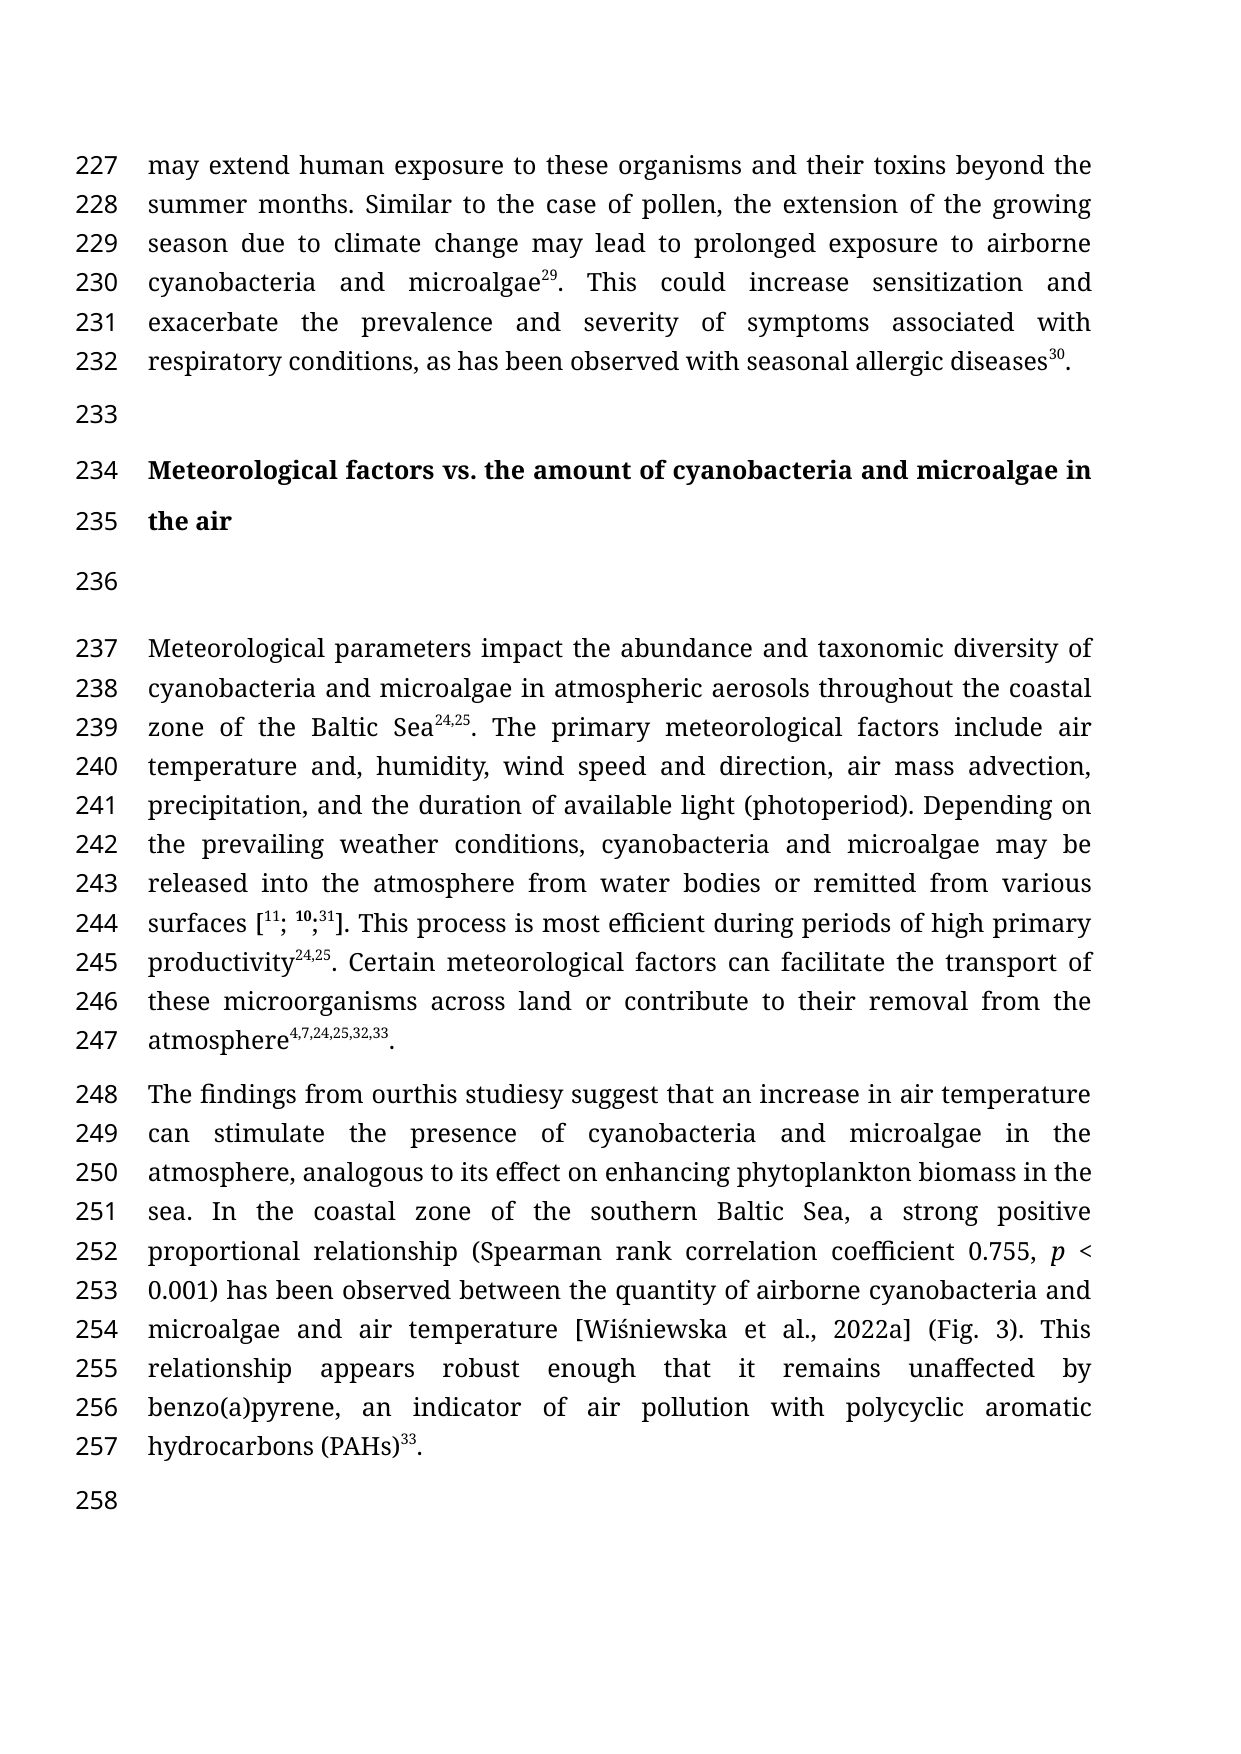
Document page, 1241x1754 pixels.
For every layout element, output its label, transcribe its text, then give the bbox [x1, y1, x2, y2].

text Meteorological parameters impact the abundance and taxonomic diversity of cyanobacteria and microalgae in atmospheric aerosols throughout the coastal zone of the Baltic Sea24,25. The primary meteorological factors include air temperature and, humidity, wind speed and direction, air mass advection, precipitation, and the duration of available light (photoperiod). Depending on the prevailing weather conditions, cyanobacteria and microalgae may be released into the atmosphere from water bodies or remitted from various surfaces [11; 10;31]. This process is most efficient during periods of high primary productivity24,25. Certain meteorological factors can facilitate the transport of these microorganisms across land or contribute to their removal from the atmosphere4,7,24,25,32,33. [148, 631, 1093, 1057]
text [148, 148, 1093, 377]
subtitle Meteorological factors vs. the amount of cyanobacteria and microalgae in the air [148, 453, 1093, 538]
text The findings from ourthis studiesy suggest that an increase in air temperature can stimulate the presence of cyanobacteria and microalgae in the atmosphere, analogous to its effect on enhancing phytoplankton biomass in the sea. In the coastal zone of the southern Baltic Sea, a strong positive proportional relationship (Spearman rank correlation coefficient 0.755, p < 0.001) has been observed between the quantity of airborne cyanobacteria and microalgae and air temperature [Wiśniewska et al., 2022a] (Fig. 3). This relationship appears robust enough that it remains unaffected by benzo(a)pyrene, an indicator of air pollution with polycyclic aromatic hydrocarbons (PAHs)33. [148, 1077, 1093, 1463]
